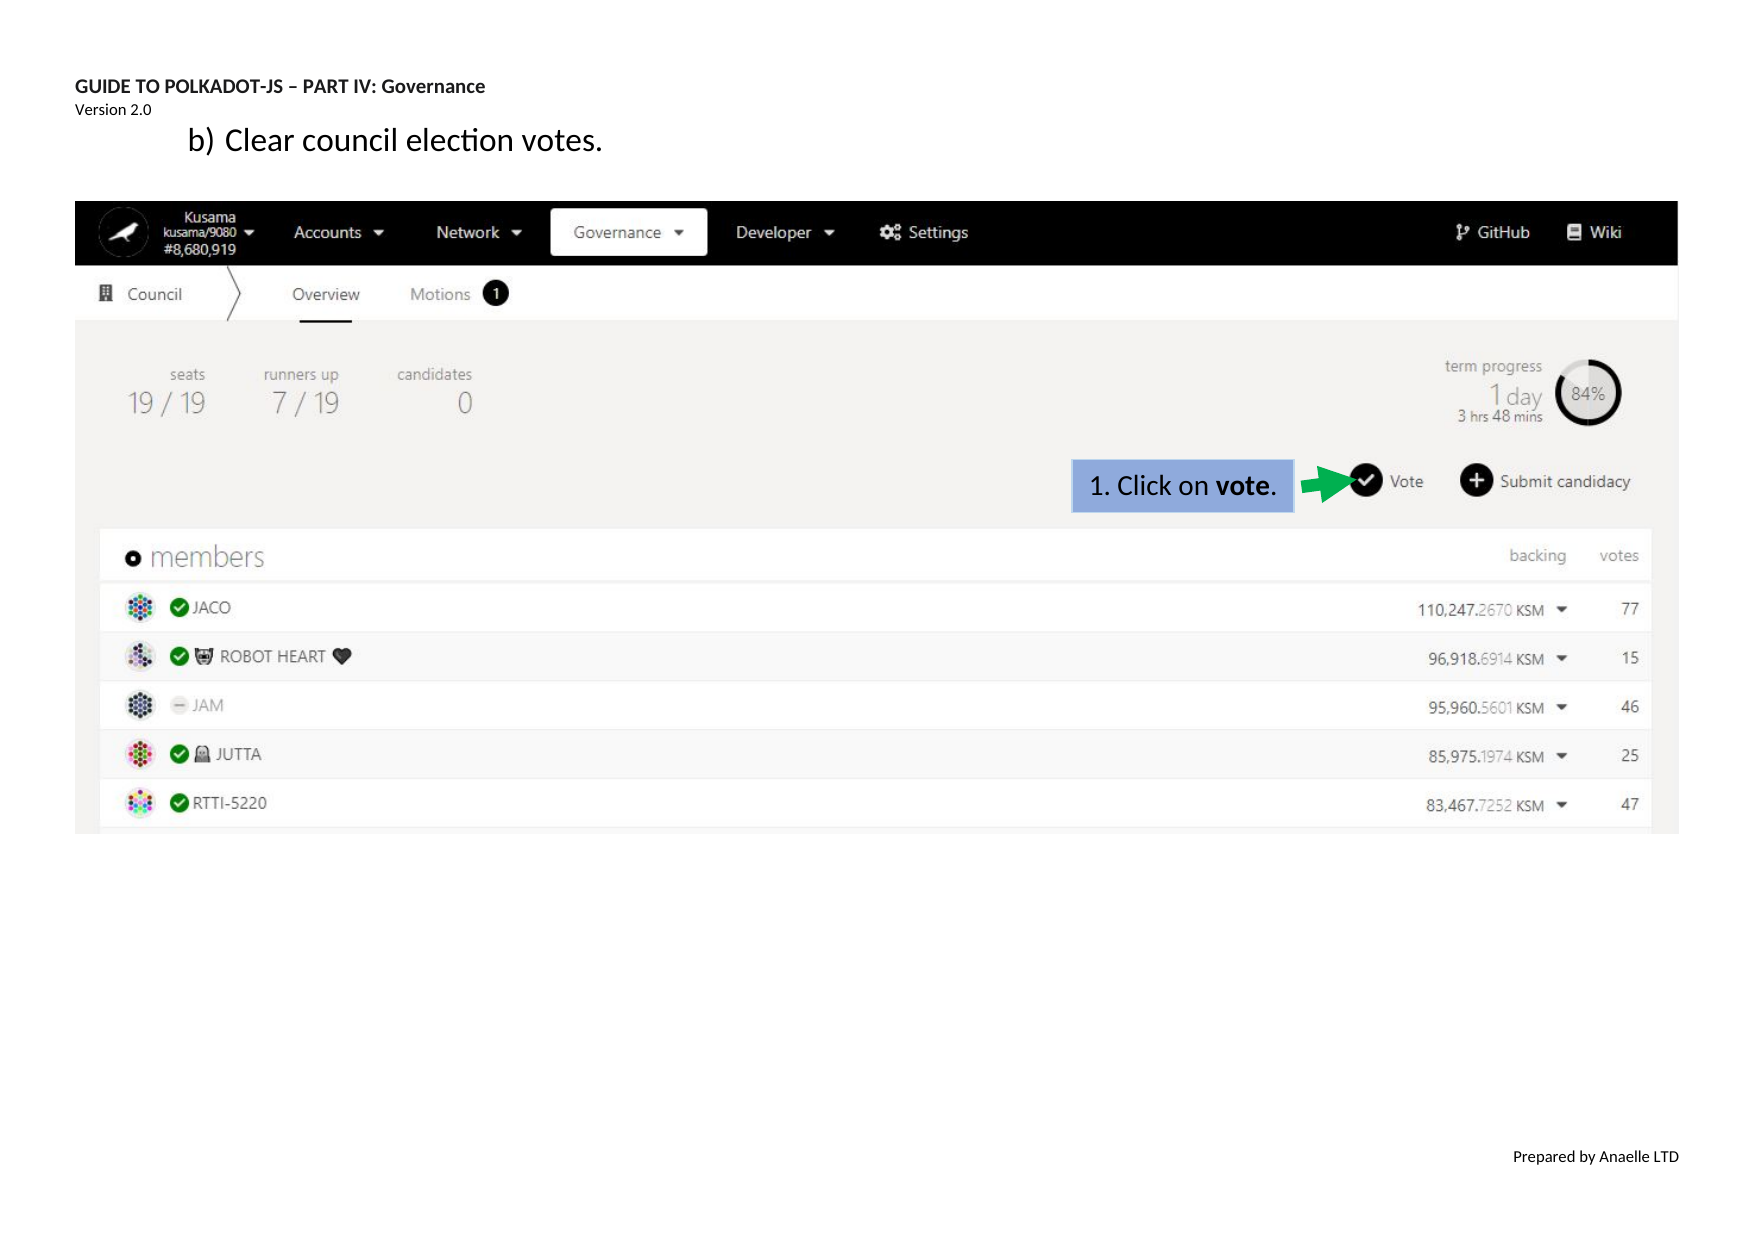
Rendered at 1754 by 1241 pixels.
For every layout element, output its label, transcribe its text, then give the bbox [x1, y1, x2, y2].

list Clear council election votes. [187, 119, 1654, 160]
picture [75, 201, 1679, 834]
